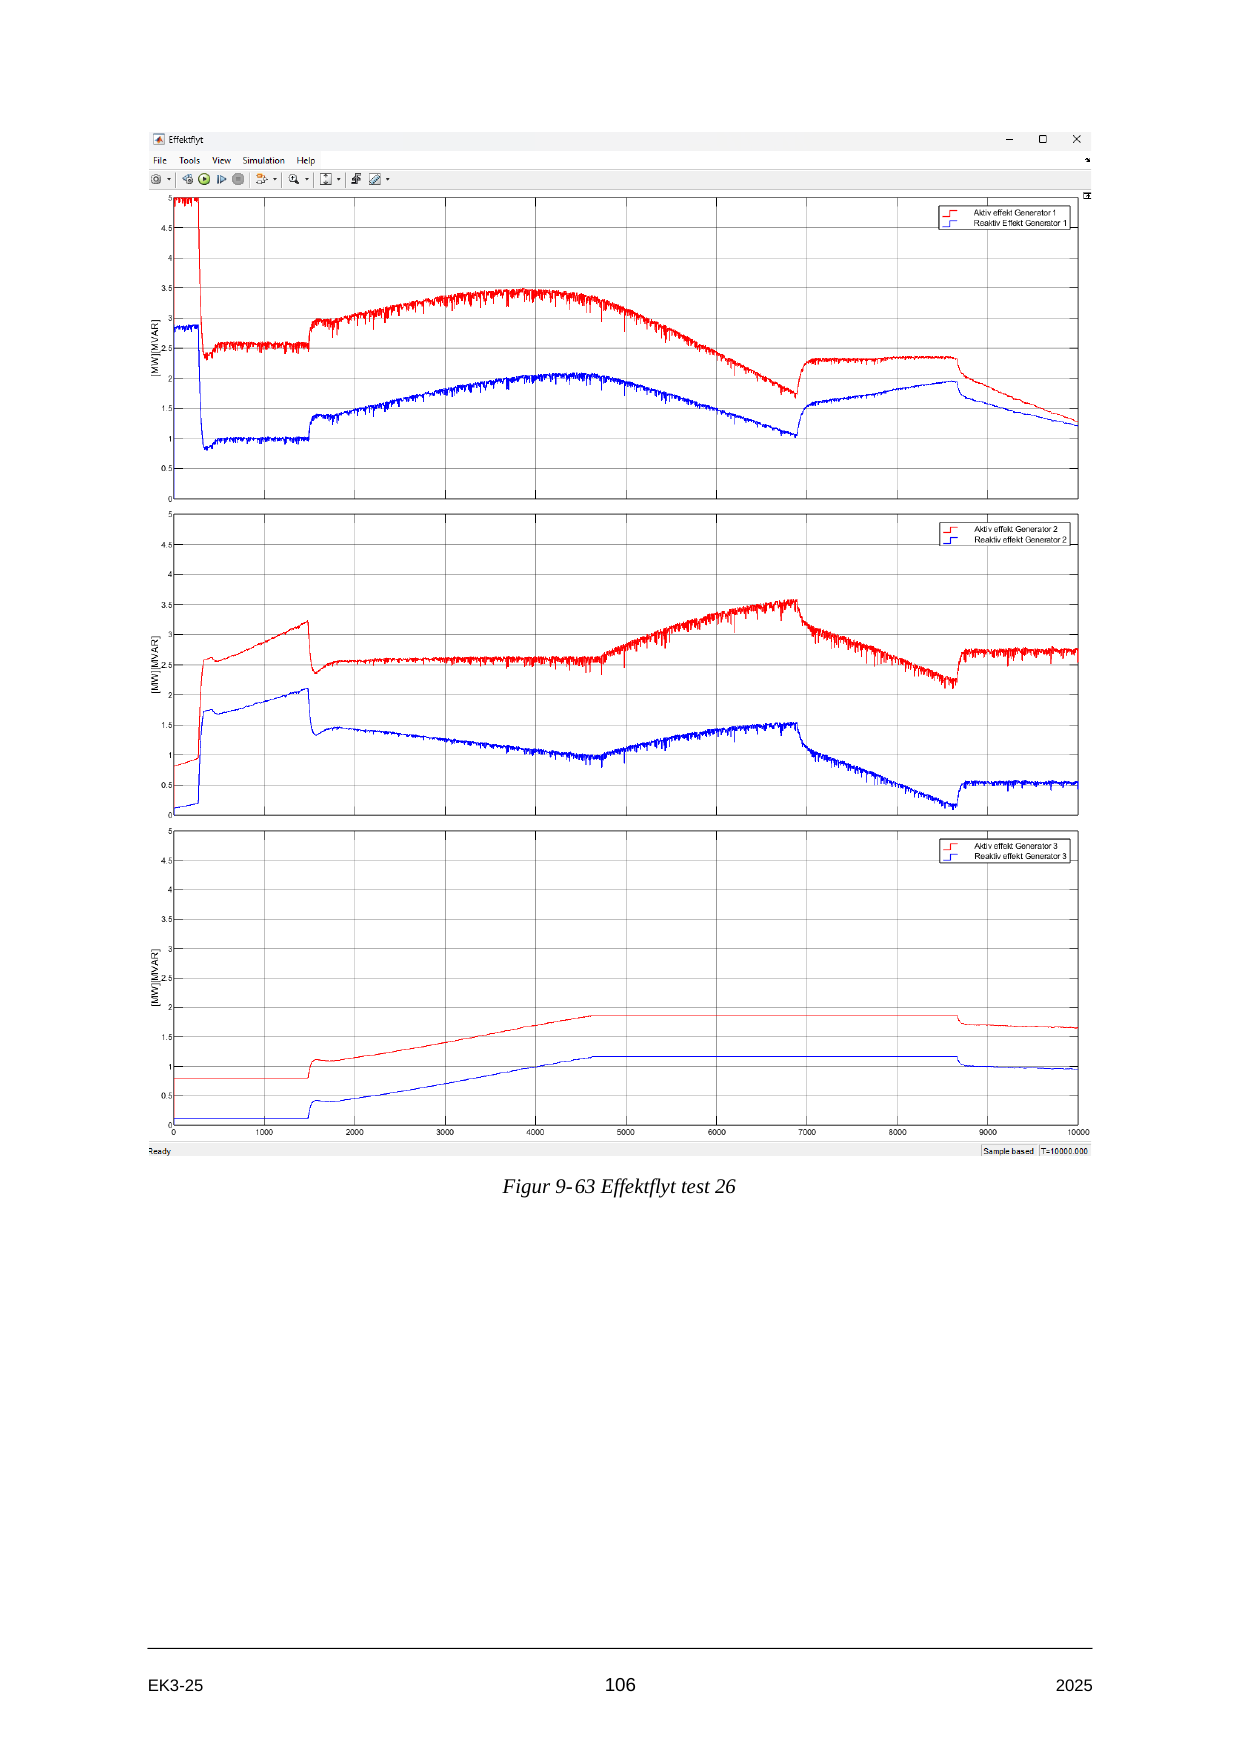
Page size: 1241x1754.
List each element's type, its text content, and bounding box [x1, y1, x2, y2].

picture [149, 132, 1092, 1156]
